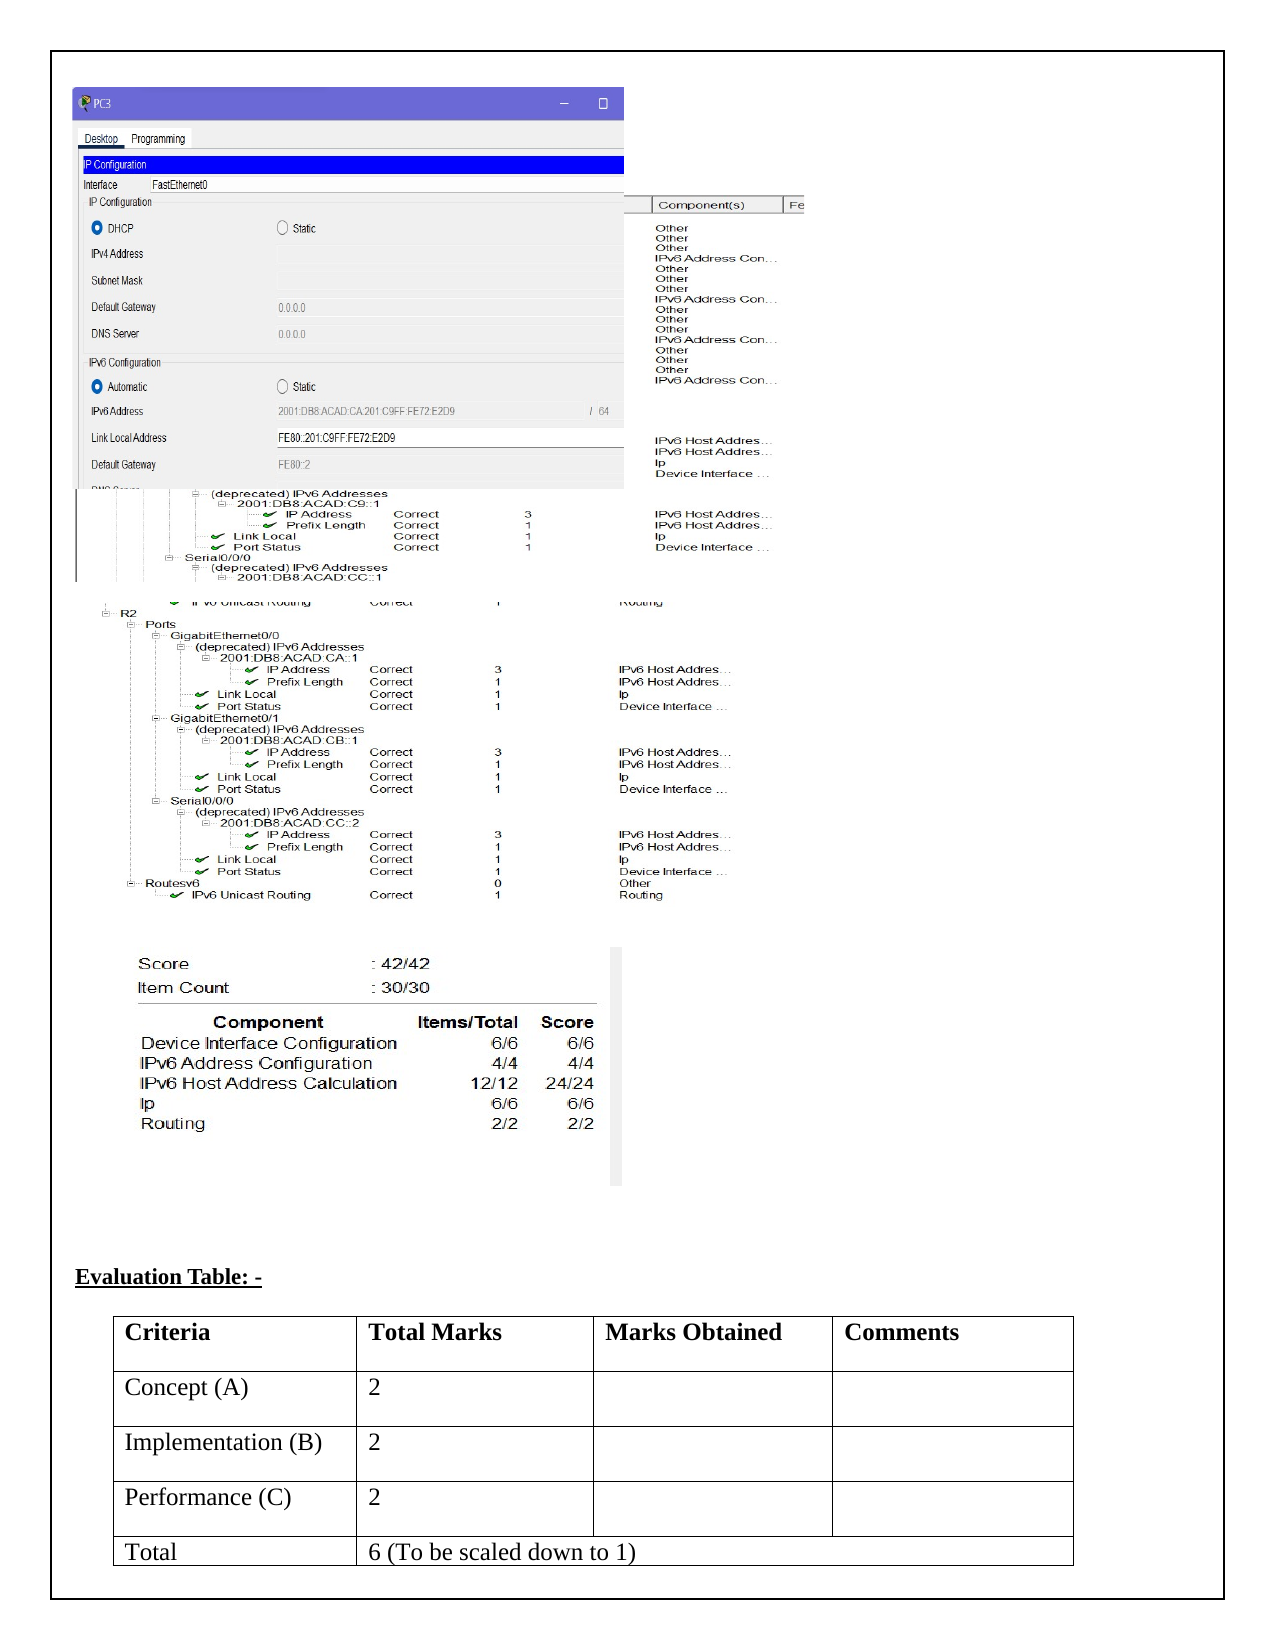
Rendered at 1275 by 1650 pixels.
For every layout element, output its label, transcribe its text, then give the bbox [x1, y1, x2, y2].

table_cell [357, 1537, 1073, 1565]
table_cell [833, 1427, 1073, 1481]
table_header Comments [833, 1317, 1073, 1371]
table_cell [833, 1482, 1073, 1536]
picture [115, 947, 622, 1186]
table_header Total Marks [357, 1317, 593, 1371]
table_cell Concept (A) [114, 1372, 356, 1426]
table_cell 2 [357, 1482, 593, 1536]
table_cell [833, 1372, 1073, 1426]
table_cell Total [114, 1537, 356, 1565]
text Evaluation Table: - [75, 1263, 1200, 1290]
table_header Marks Obtained [594, 1317, 832, 1371]
picture [72, 87, 805, 582]
table_cell [594, 1372, 832, 1426]
picture [75, 602, 820, 907]
table_cell Performance (C) [114, 1482, 356, 1536]
table_cell Implementation (B) [114, 1427, 356, 1481]
table_cell [594, 1482, 832, 1536]
table_cell 2 [357, 1427, 593, 1481]
table_cell [594, 1427, 832, 1481]
table_header Criteria [114, 1317, 356, 1371]
table_cell 2 [357, 1372, 593, 1426]
